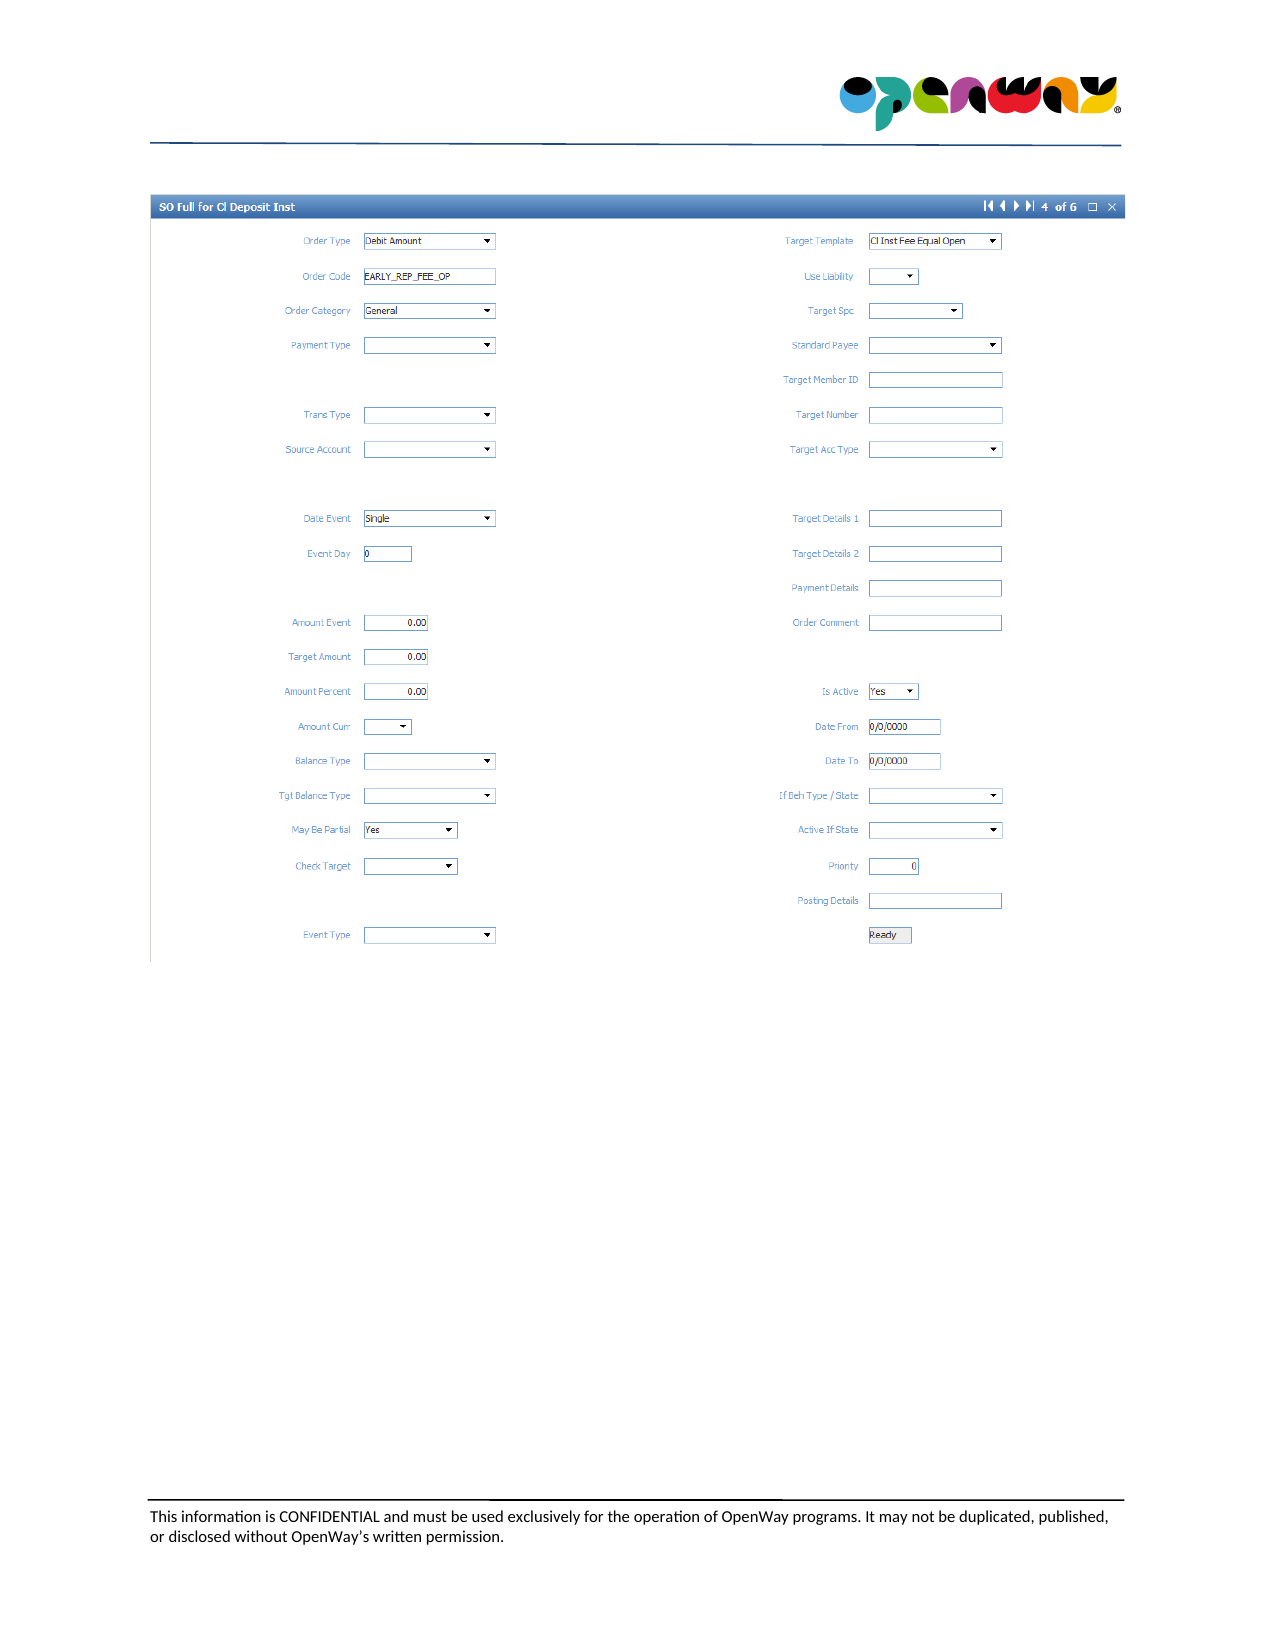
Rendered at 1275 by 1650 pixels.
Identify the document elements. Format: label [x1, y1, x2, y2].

picture [150, 194, 1125, 962]
picture [832, 75, 1125, 139]
